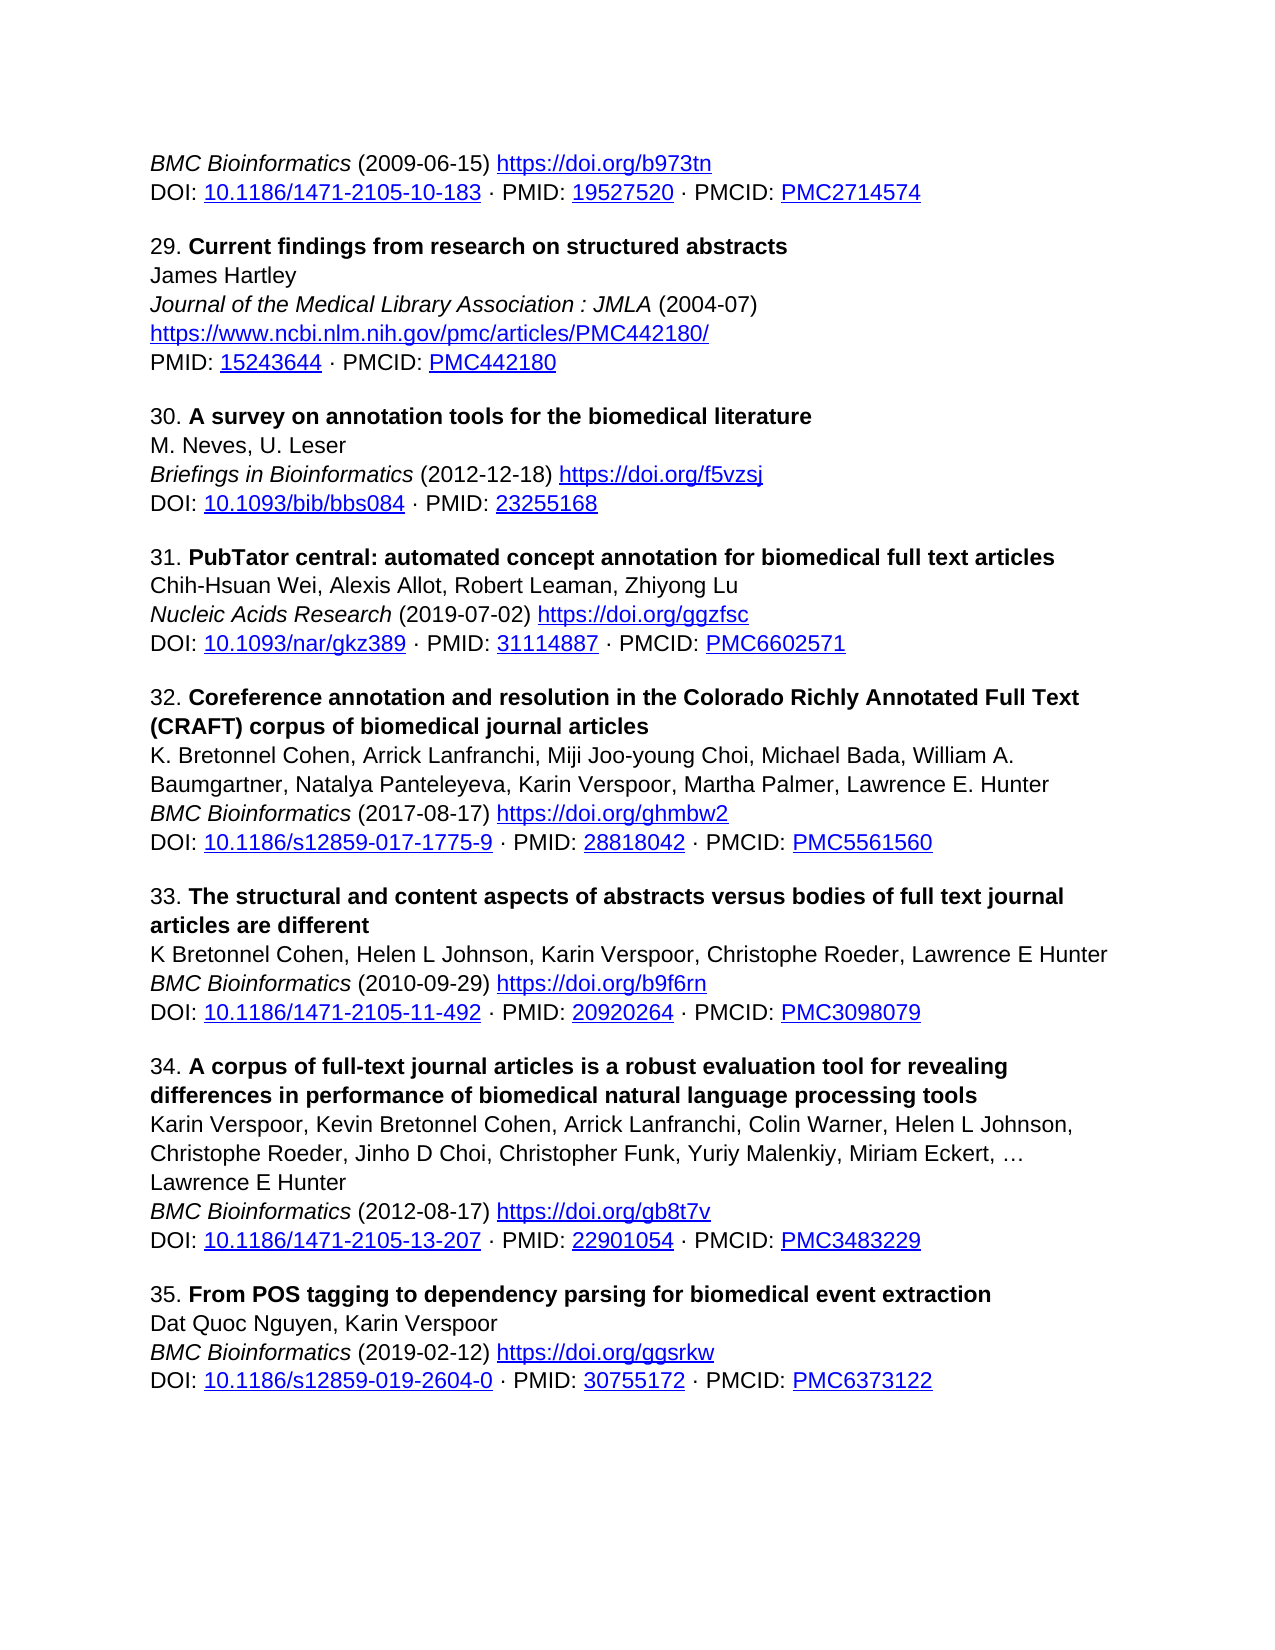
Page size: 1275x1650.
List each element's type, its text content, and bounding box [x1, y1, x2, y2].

text 34. A corpus of full-text journal articles is a robust evaluation tool for revealing differences in performance of biomedical natural language processing tools Karin Verspoor, Kevin Bretonnel Cohen, Arrick Lanfranchi, Colin Warner, Helen L Johnson, Christophe Roeder, Jinho D Choi, Christopher Funk, Yuriy Malenkiy, Miriam Eckert, … Lawrence E Hunter BMC Bioinformatics (2012-08-17) https://doi.org/gb8t7v DOI: 10.1186/1471-2105-13-207 · PMID: 22901054 · PMCID: PMC3483229 [150, 1053, 1125, 1253]
text 30. A survey on annotation tools for the biomedical literature M. Neves, U. Leser Briefings in Bioinformatics (2012-12-18) https://doi.org/f5vzsj DOI: 10.1093/bib/bbs084 · PMID: 23255168 [150, 403, 1125, 516]
text 29. Current findings from research on structured abstracts James Hartley Journal of the Medical Library Association : JMLA (2004-07) https://www.ncbi.nlm.nih.gov/pmc/articles/PMC442180/ PMID: 15243644 · PMCID: PMC442180 [150, 233, 1125, 375]
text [150, 150, 1125, 205]
text 32. Coreference annotation and resolution in the Colorado Richly Annotated Full Text (CRAFT) corpus of biomedical journal articles K. Bretonnel Cohen, Arrick Lanfranchi, Miji Joo-young Choi, Michael Bada, William A. Baumgartner, Natalya Panteleyeva, Karin Verspoor, Martha Palmer, Lawrence E. Hunter BMC Bioinformatics (2017-08-17) https://doi.org/ghmbw2 DOI: 10.1186/s12859-017-1775-9 · PMID: 28818042 · PMCID: PMC5561560 [150, 684, 1125, 856]
text 31. PubTator central: automated concept annotation for biomedical full text articles Chih-Hsuan Wei, Alexis Allot, Robert Leaman, Zhiyong Lu Nucleic Acids Research (2019-07-02) https://doi.org/ggzfsc DOI: 10.1093/nar/gkz389 · PMID: 31114887 · PMCID: PMC6602571 [150, 543, 1125, 657]
text 33. The structural and content aspects of abstracts versus bodies of full text journal articles are different K Bretonnel Cohen, Helen L Johnson, Karin Verspoor, Christophe Roeder, Lawrence E Hunter BMC Bioinformatics (2010-09-29) https://doi.org/b9f6rn DOI: 10.1186/1471-2105-11-492 · PMID: 20920264 · PMCID: PMC3098079 [150, 883, 1125, 1025]
text 35. From POS tagging to dependency parsing for biomedical event extraction Dat Quoc Nguyen, Karin Verspoor BMC Bioinformatics (2019-02-12) https://doi.org/ggsrkw DOI: 10.1186/s12859-019-2604-0 · PMID: 30755172 · PMCID: PMC6373122 [150, 1281, 1125, 1394]
